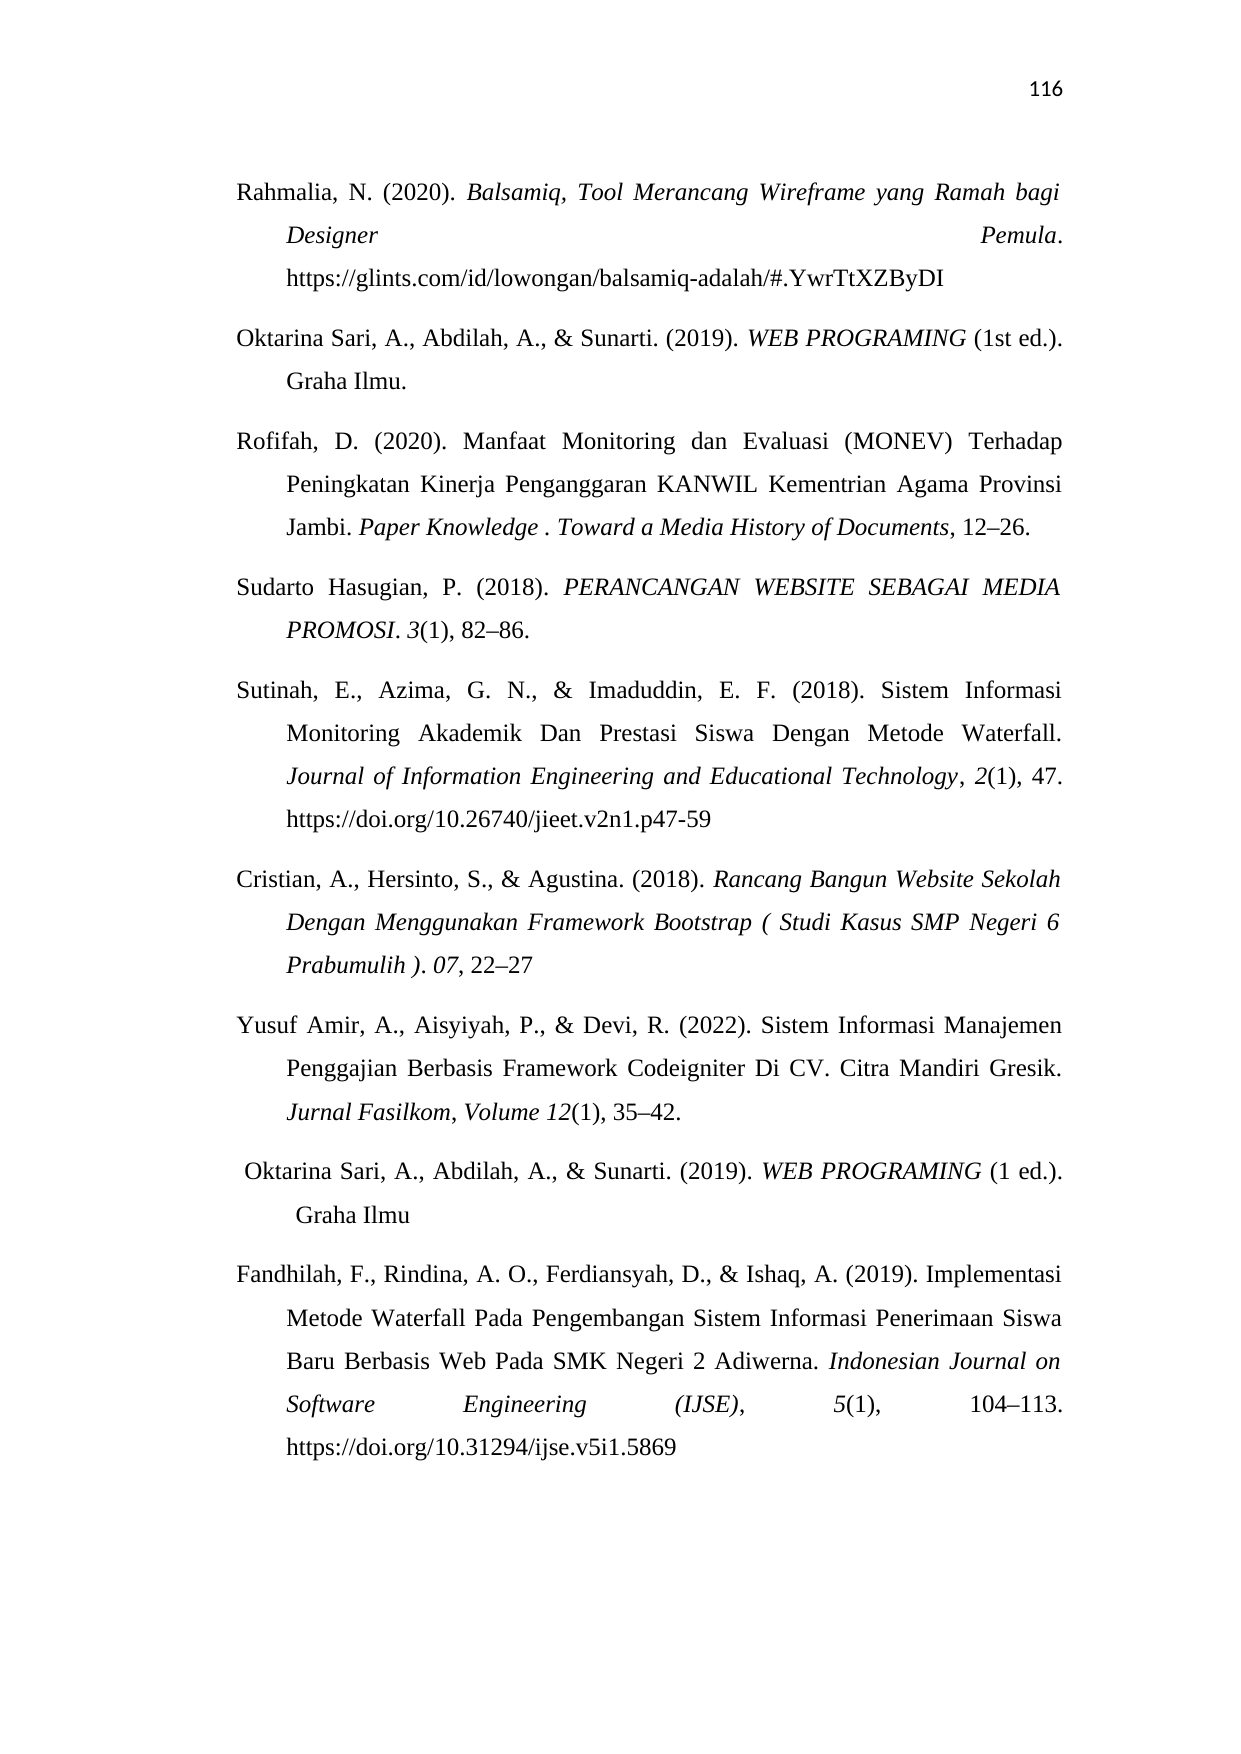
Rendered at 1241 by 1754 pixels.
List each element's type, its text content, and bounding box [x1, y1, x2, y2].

text Fandhilah, F., Rindina, A. O., Ferdiansyah, D., & Ishaq, A. (2019). Implementasi Metode Waterfall Pada Pengembangan Sistem Informasi Penerimaan Siswa Baru Berbasis Web Pada SMK Negeri 2 Adiwerna. Indonesian Journal on Software Engineering (IJSE), 5(1), 104–113. https://doi.org/10.31294/ijse.v5i1.5869 [236, 1259, 1063, 1461]
text Oktarina Sari, A., Abdilah, A., & Sunarti. (2019). WEB PROGRAMING (1 ed.). Graha Ilmu [236, 1156, 1063, 1228]
text Cristian, A., Hersinto, S., & Agustina. (2018). Rancang Bangun Website Sekolah Dengan Menggunakan Framework Bootstrap ( Studi Kasus SMP Negeri 6 Prabumulih ). 07, 22–27 [236, 864, 1063, 979]
text Sudarto Hasugian, P. (2018). PERANCANGAN WEBSITE SEBAGAI MEDIA PROMOSI. 3(1), 82–86. [236, 572, 1063, 644]
text Yusuf Amir, A., Aisyiyah, P., & Devi, R. (2022). Sistem Informasi Manajemen Penggajian Berbasis Framework Codeigniter Di CV. Citra Mandiri Gresik. Jurnal Fasilkom, Volume 12(1), 35–42. [236, 1010, 1063, 1125]
text Rofifah, D. (2020). Manfaat Monitoring dan Evaluasi (MONEV) Terhadap Peningkatan Kinerja Penganggaran KANWIL Kementrian Agama Provinsi Jambi. Paper Knowledge . Toward a Media History of Documents, 12–26. [236, 426, 1063, 541]
text Oktarina Sari, A., Abdilah, A., & Sunarti. (2019). WEB PROGRAMING (1st ed.). Graha Ilmu. [236, 323, 1063, 395]
text Rahmalia, N. (2020). Balsamiq, Tool Merancang Wireframe yang Ramah bagi Designer Pemula. https://glints.com/id/lowongan/balsamiq-adalah/#.YwrTtXZByDI [236, 177, 1063, 292]
text Sutinah, E., Azima, G. N., & Imaduddin, E. F. (2018). Sistem Informasi Monitoring Akademik Dan Prestasi Siswa Dengan Metode Waterfall. Journal of Information Engineering and Educational Technology, 2(1), 47. https://doi.org/10.26740/jieet.v2n1.p47-59 [236, 675, 1063, 833]
